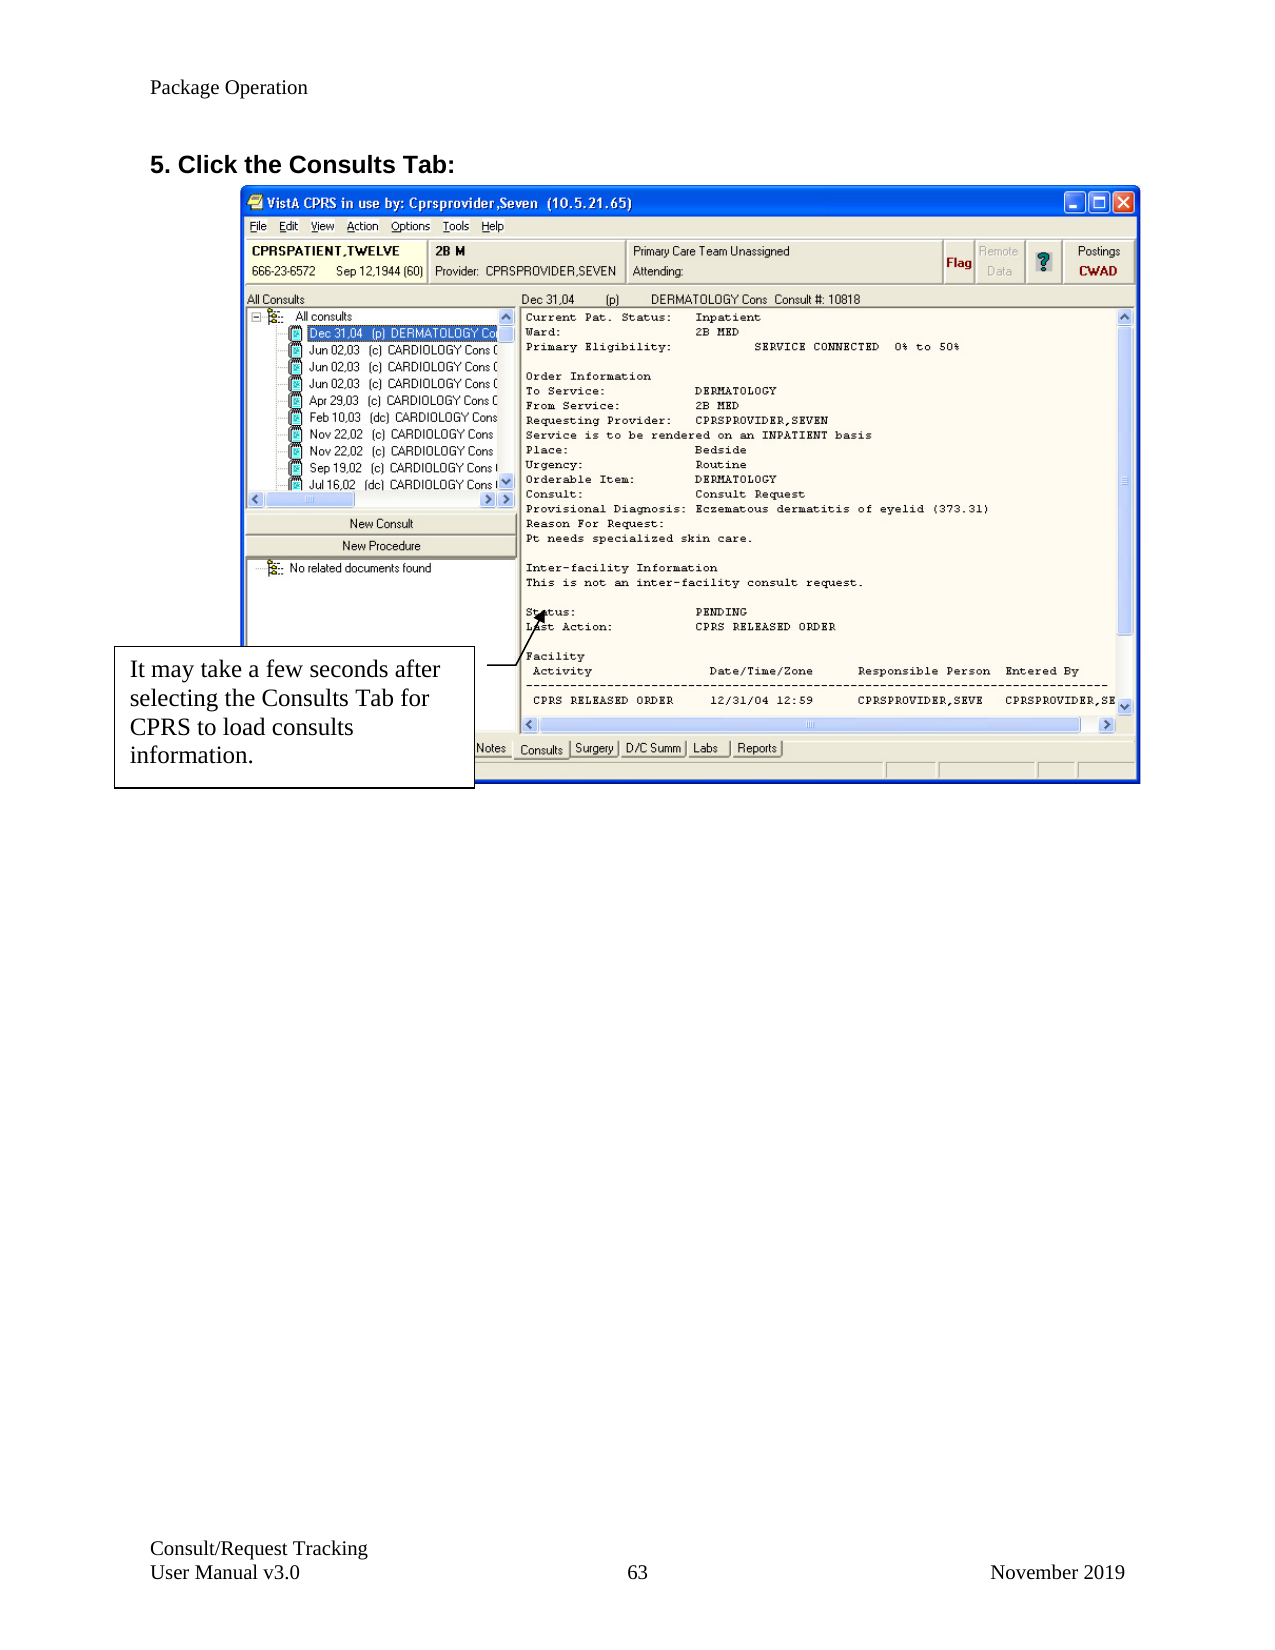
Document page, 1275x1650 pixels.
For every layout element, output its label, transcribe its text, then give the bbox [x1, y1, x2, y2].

subtitle Order New Consult [150, 389, 1125, 422]
subtitle 5. Click the Consults Tab: [150, 150, 1125, 179]
picture [240, 185, 1141, 784]
